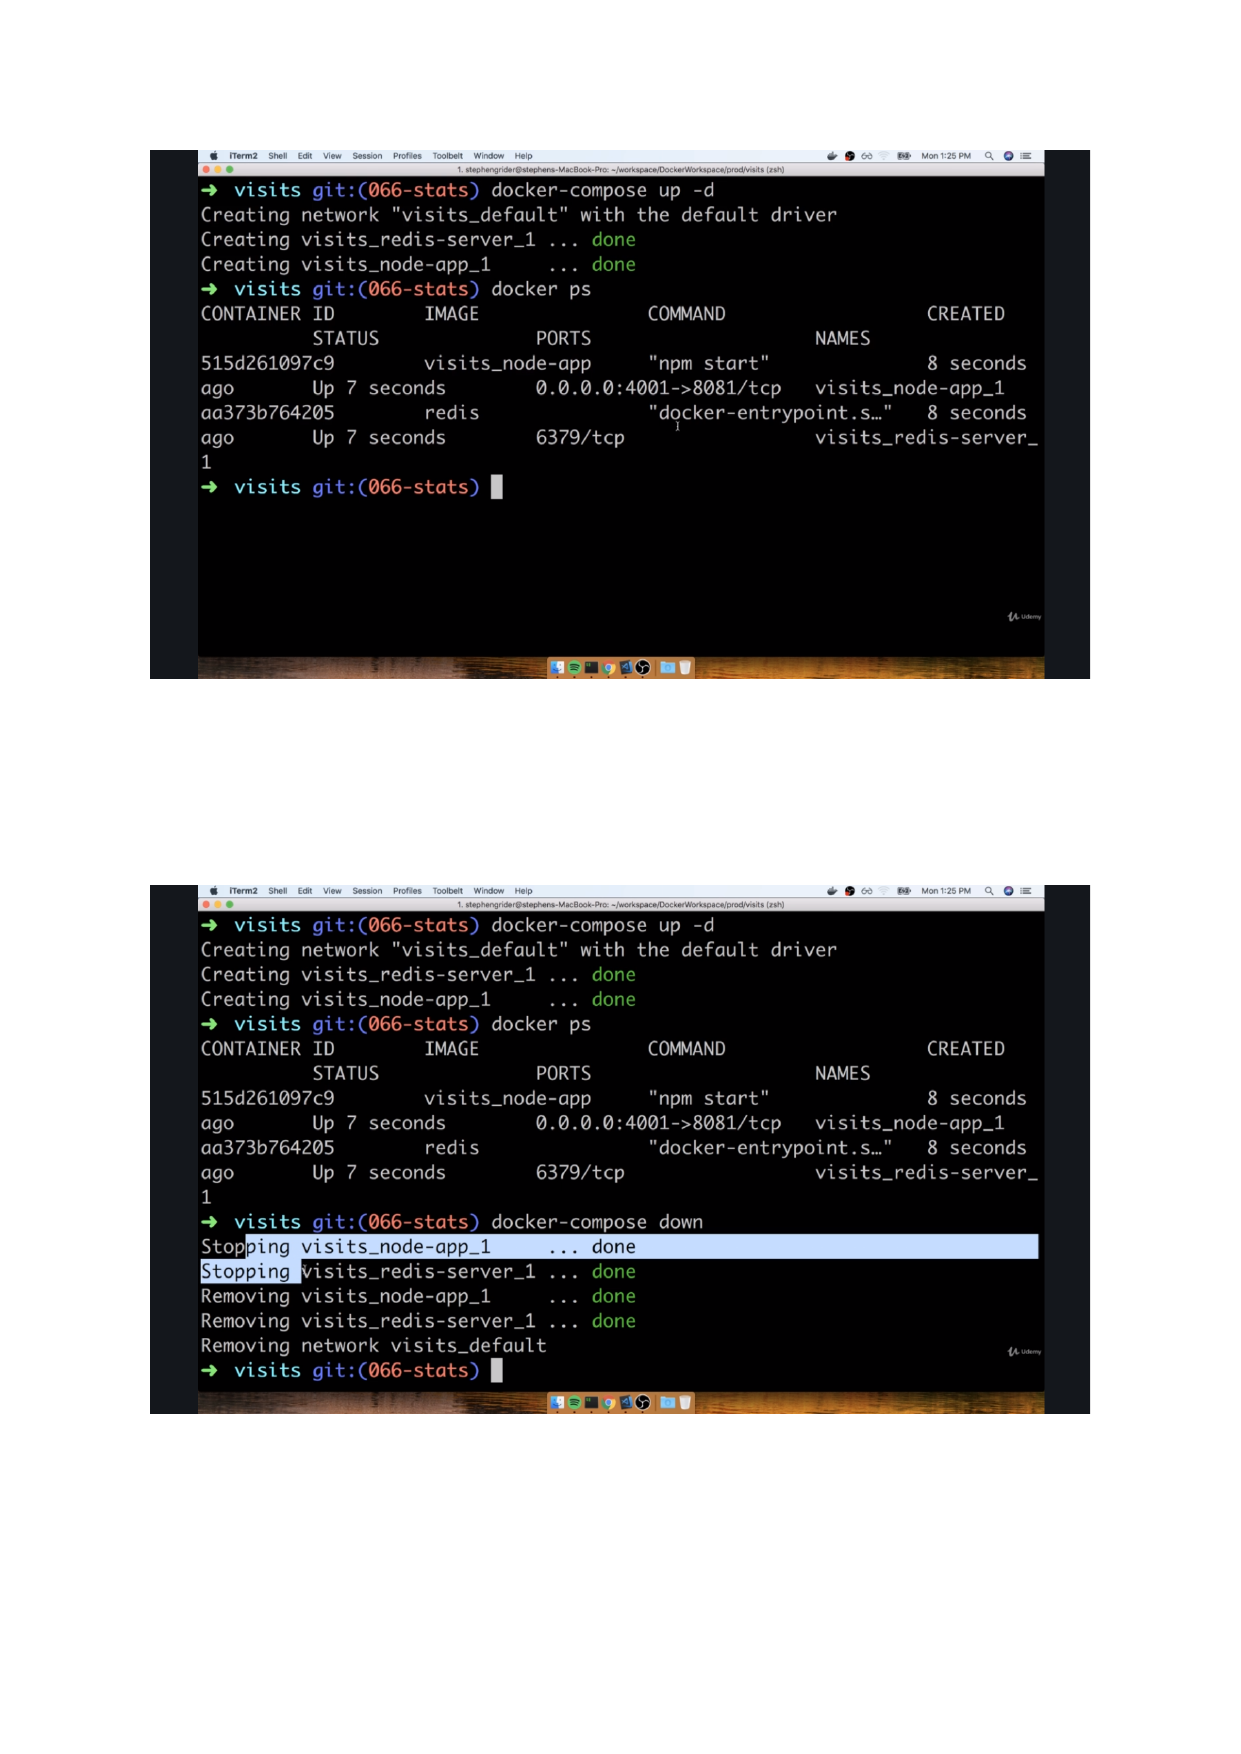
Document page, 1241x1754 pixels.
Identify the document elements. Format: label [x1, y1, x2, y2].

picture [150, 150, 1091, 679]
picture [150, 885, 1091, 1414]
